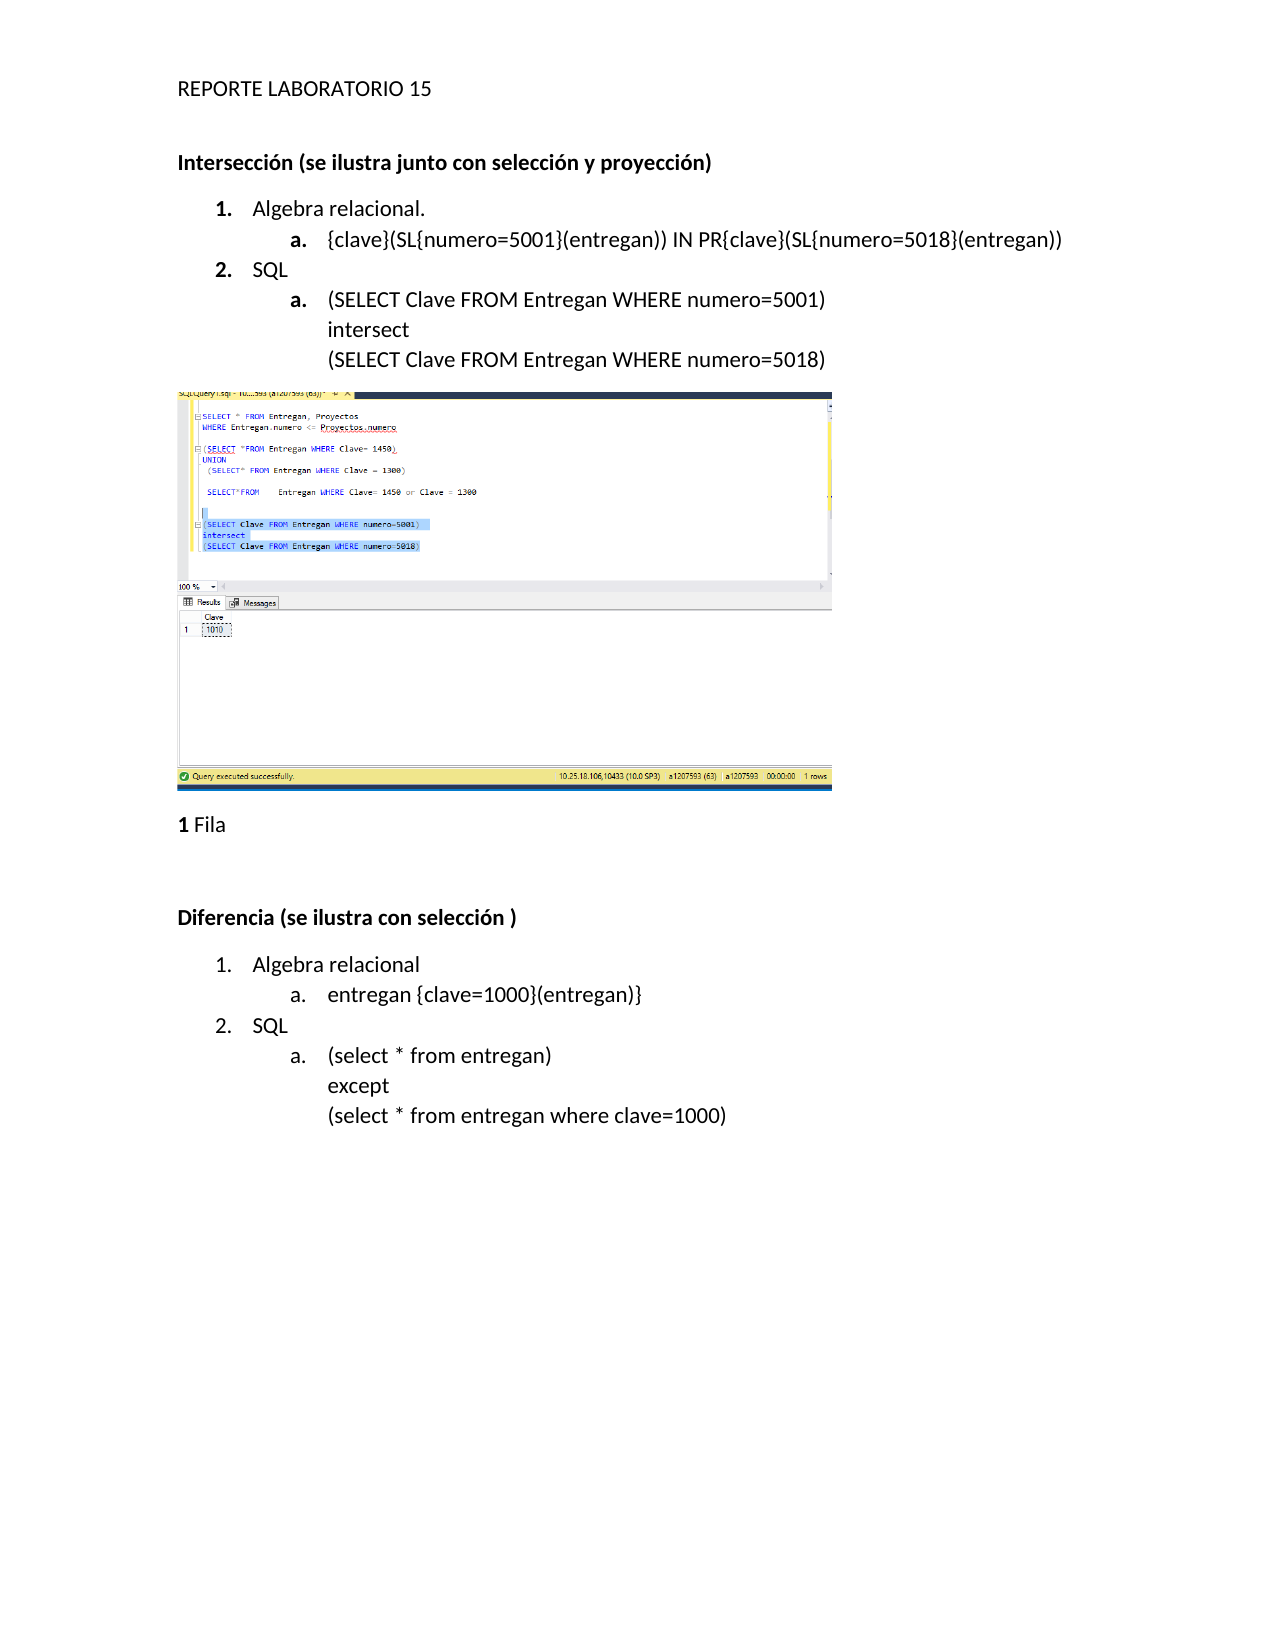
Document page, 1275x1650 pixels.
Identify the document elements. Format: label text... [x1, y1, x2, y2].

list Algebra relacional [215, 950, 1098, 978]
picture [177, 392, 832, 791]
text Intersección (se ilustra junto con selección y proyección) [177, 148, 1098, 176]
text 1 Fila [177, 810, 1098, 838]
list (SELECT Clave FROM Entregan WHERE numero=5001) intersect (SELECT Clave FROM Entregan WHERE numero=5018) [290, 285, 1098, 373]
list Algebra relacional. [215, 194, 1098, 222]
list {clave}(SL{numero=5001}(entregan)) IN PR{clave}(SL{numero=5018}(entregan)) [290, 225, 1098, 253]
text Diferencia (se ilustra con selección ) [177, 903, 1098, 931]
list SQL [215, 1011, 1098, 1039]
list SQL [215, 255, 1098, 283]
list entregan {clave=1000}(entregan)} [290, 981, 1098, 1008]
list (select * from entregan) except (select * from entregan where clave=1000) [290, 1041, 1098, 1129]
